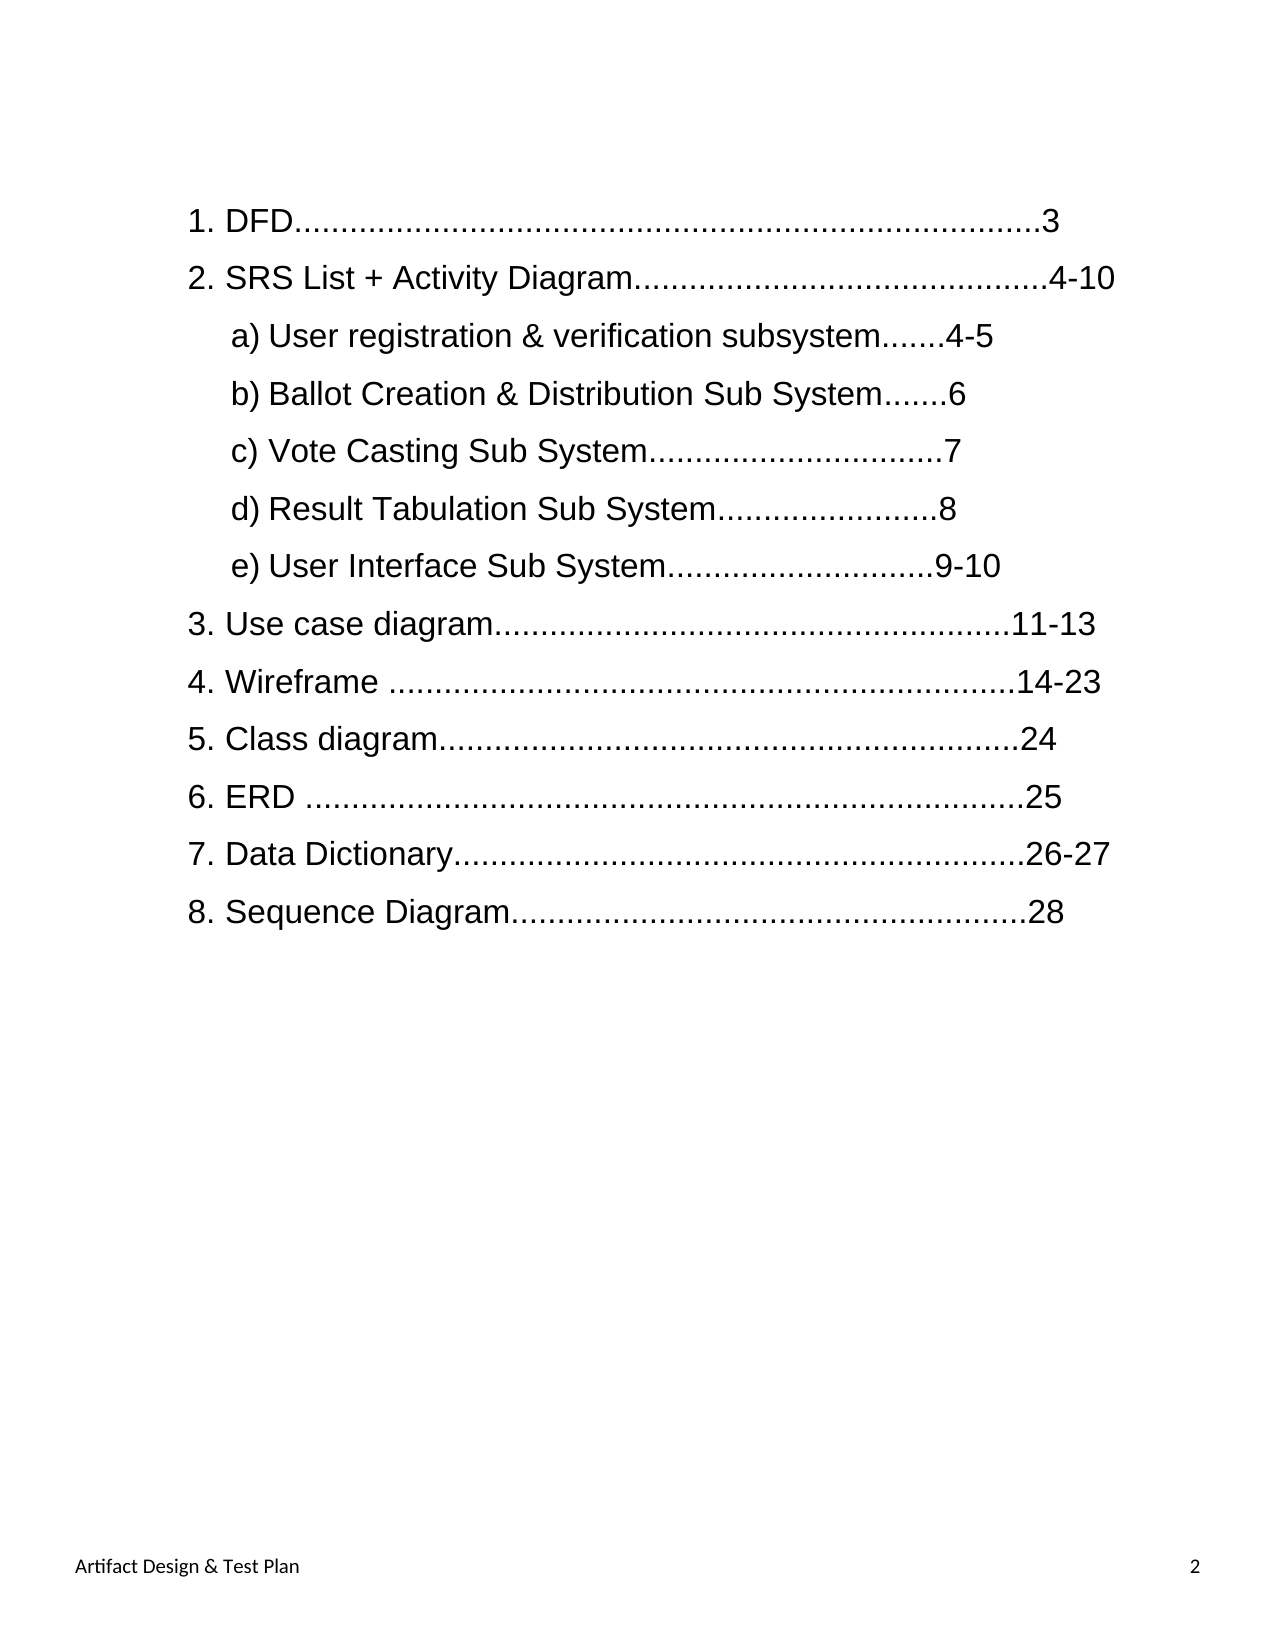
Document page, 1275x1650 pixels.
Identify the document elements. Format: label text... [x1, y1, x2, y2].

list User registration & verification subsystem.......4-5 [231, 316, 1121, 354]
list User Interface Sub System.............................9-10 [231, 546, 1121, 585]
list Wireframe ....................................................................14-23 [187, 662, 1121, 700]
list SRS List + Activity Diagram.............................................4-10 [187, 258, 1121, 297]
list Sequence Diagram........................................................28 [187, 892, 1121, 931]
list Result Tabulation Sub System........................8 [231, 489, 1121, 527]
list Data Dictionary..............................................................26-27 [187, 834, 1121, 873]
list Class diagram...............................................................24 [187, 719, 1121, 758]
list ERD ..............................................................................25 [187, 777, 1121, 815]
list Use case diagram........................................................11-13 [187, 604, 1121, 642]
list Ballot Creation & Distribution Sub System.......6 [231, 374, 1121, 412]
list Vote Casting Sub System................................7 [231, 431, 1121, 470]
list DFD.................................................................................3 [187, 201, 1121, 239]
